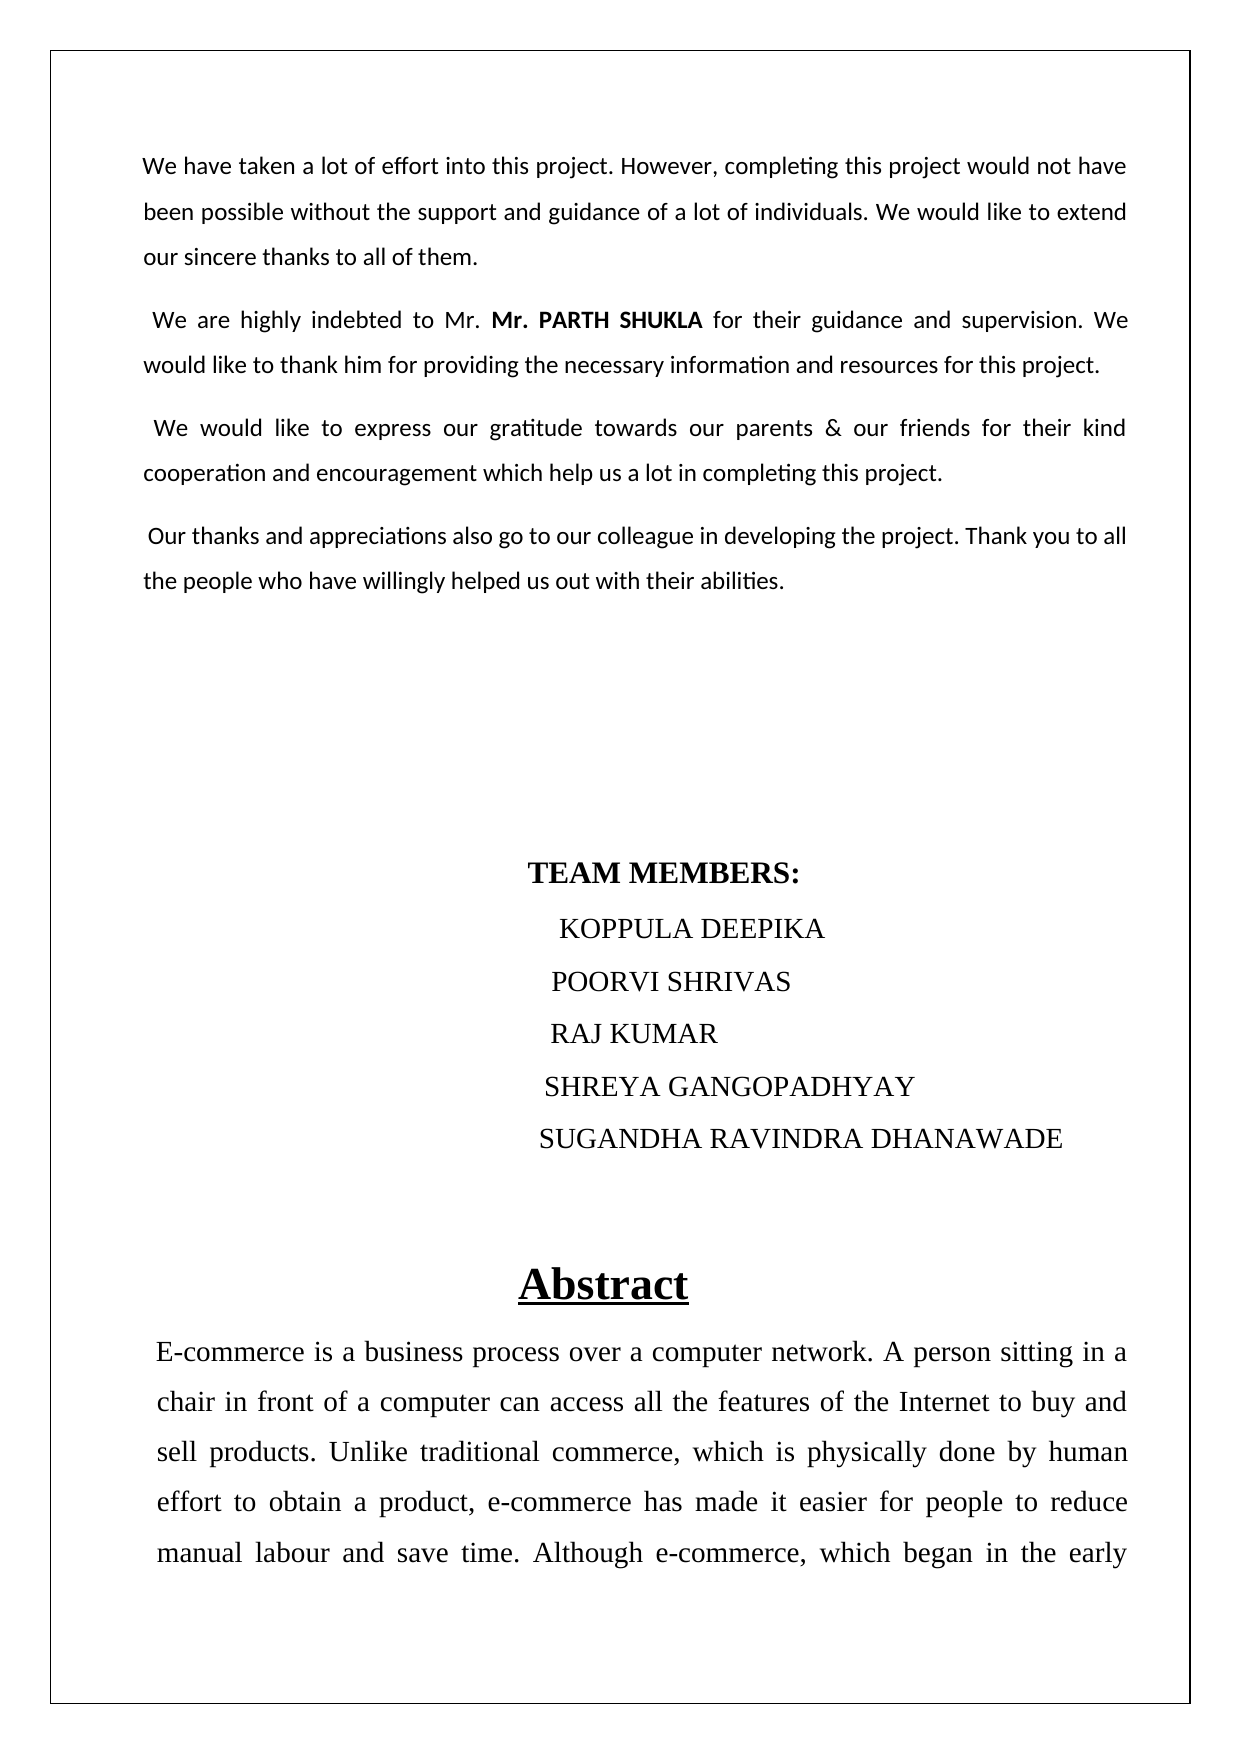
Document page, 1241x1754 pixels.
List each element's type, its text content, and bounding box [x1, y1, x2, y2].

text We would like to express our gratitude towards our parents & our friends for their kind cooperation and encouragement which help us a lot in completing this project. [142, 412, 1129, 488]
text SUGANDHA RAVINDRA DHANAWADE [124, 1122, 1085, 1155]
text Our thanks and appreciations also go to our colleague in developing the project. Thank you to all the people who have willingly helped us out with their abilities. [142, 520, 1129, 596]
text RAJ KUMAR [244, 1016, 1138, 1050]
text SHREYA GANGOPADHYAY [124, 1069, 1073, 1103]
text TEAM MEMBERS: [112, 854, 1138, 890]
text We have taken a lot of effort into this project. However, completing this project would not have been possible without the support and guidance of a lot of individuals. We would like to extend our sincere thanks to all of them. [142, 150, 1129, 272]
text KOPPULA DEEPIKA [124, 912, 1029, 945]
subtitle Abstract [112, 1257, 1064, 1309]
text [156, 1334, 1129, 1568]
text POORVI SHRIVAS [124, 964, 1029, 998]
text We are highly indebted to Mr. Mr. PARTH SHUKLA for their guidance and supervision. We would like to thank him for providing the necessary information and resources for this project. [142, 304, 1129, 380]
